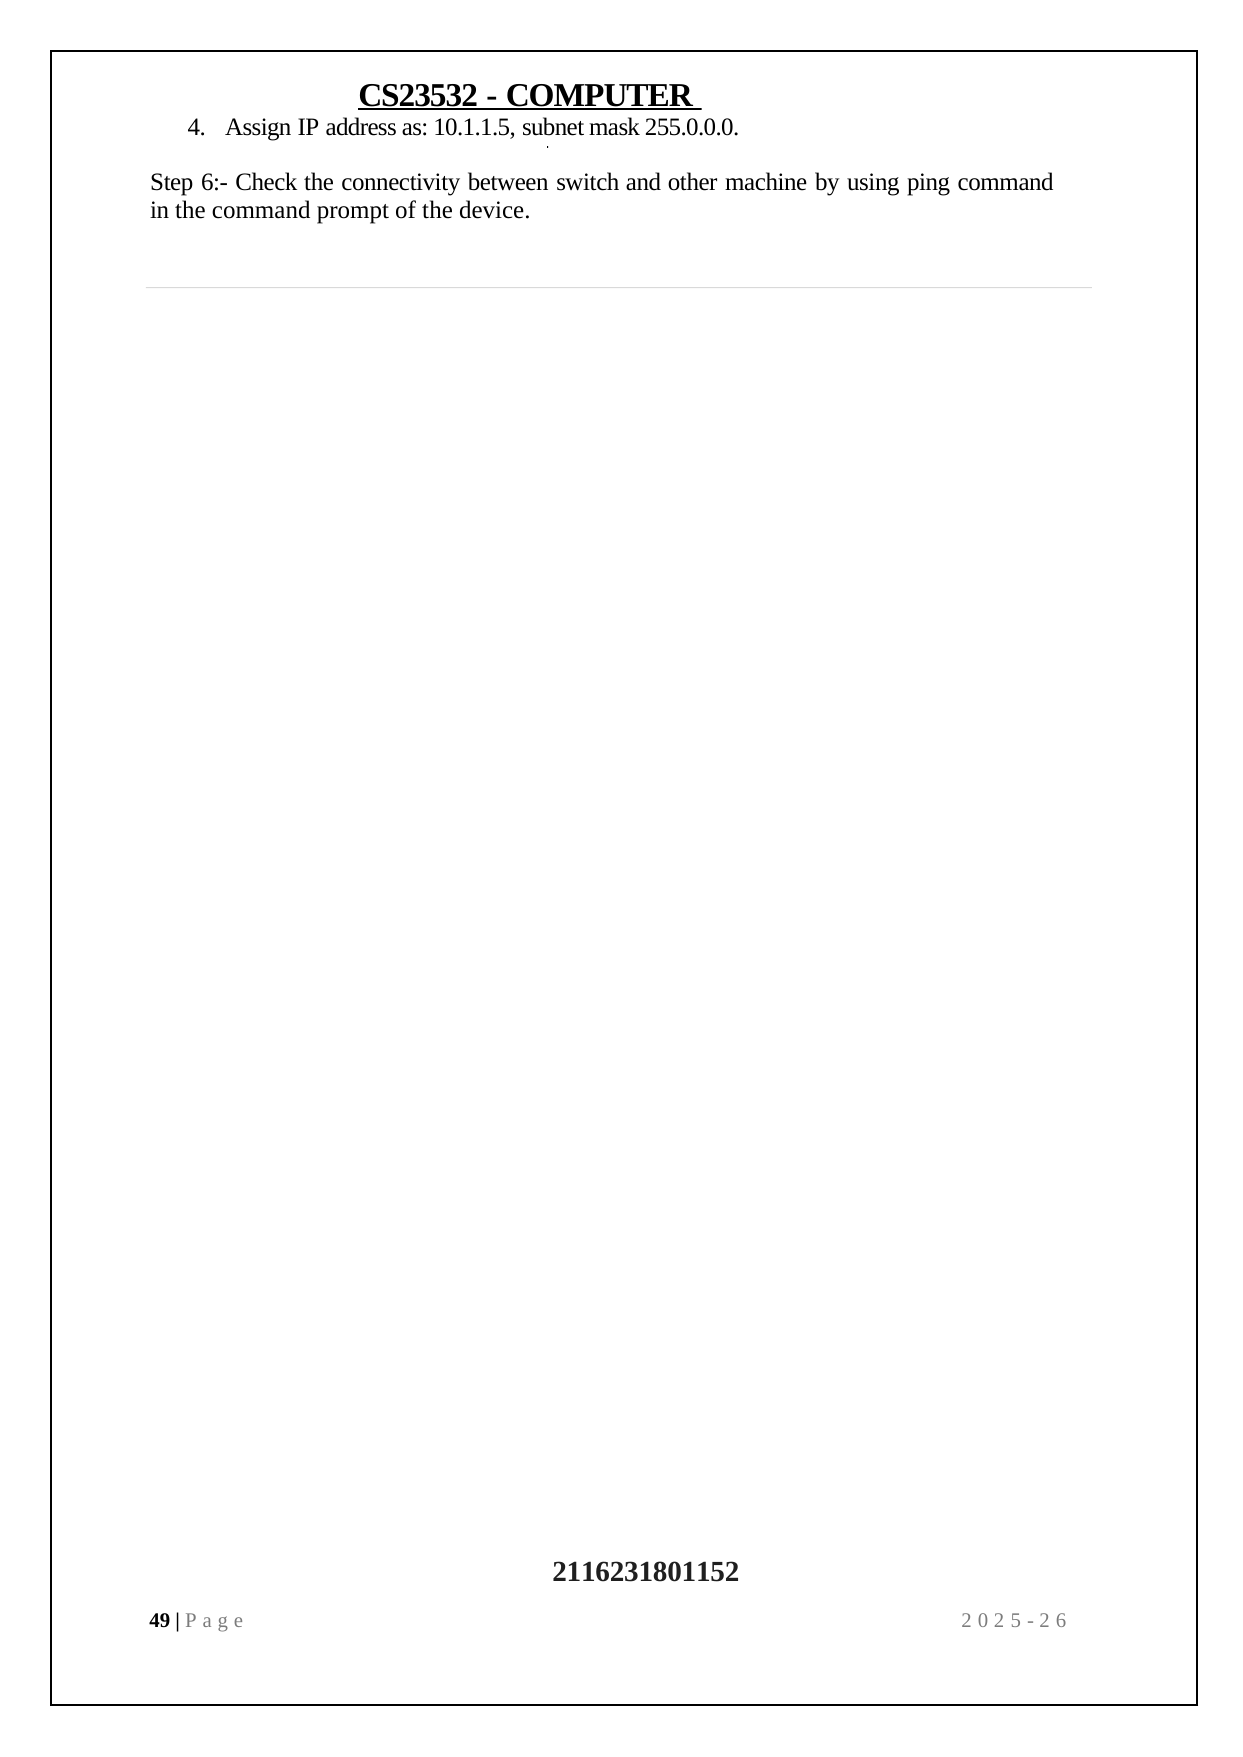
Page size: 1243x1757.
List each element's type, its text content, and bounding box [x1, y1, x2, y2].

text Step 6:- Check the connectivity between switch and other machine by using ping command in the command prompt of the device. [150, 169, 1054, 224]
list Assign IP address as: 10.1.1.5, subnet mask 255.0.0.0. [187, 112, 1196, 141]
